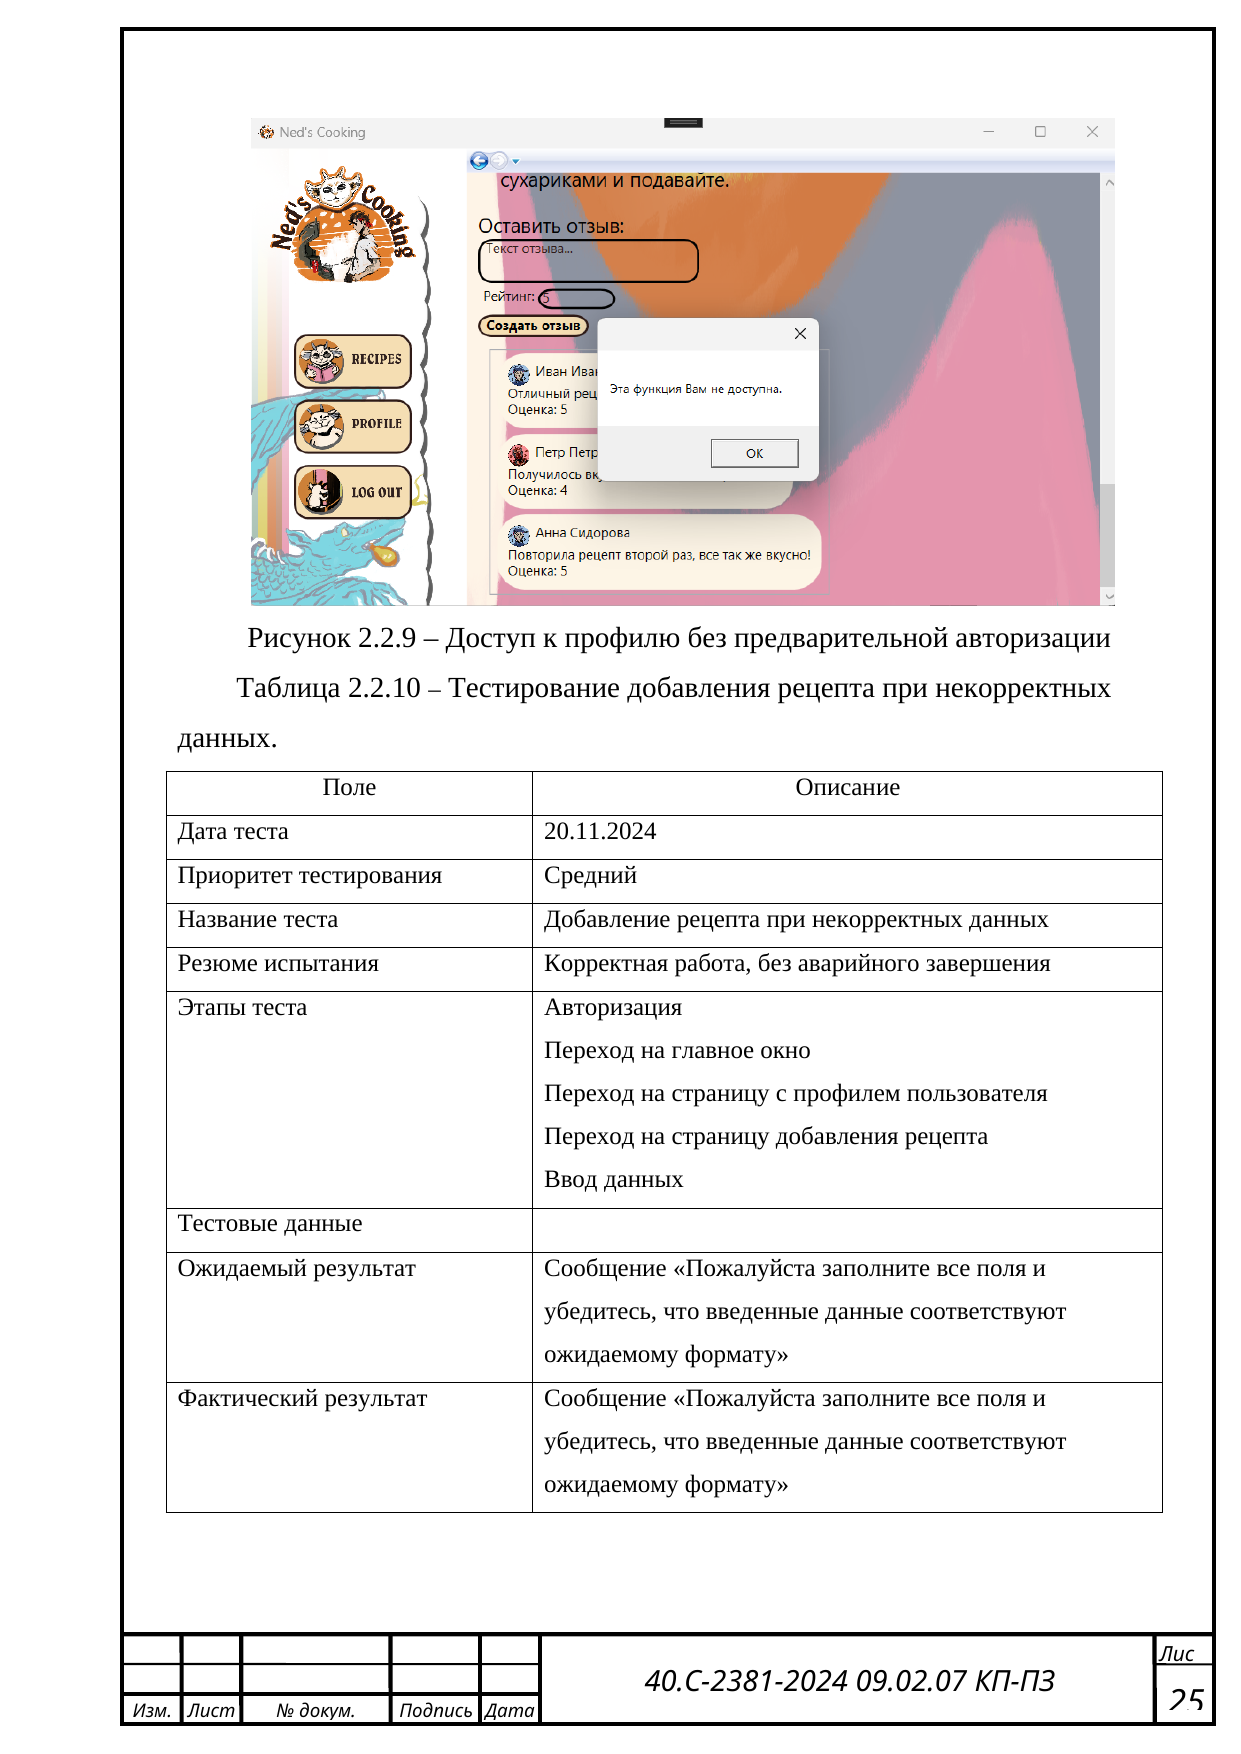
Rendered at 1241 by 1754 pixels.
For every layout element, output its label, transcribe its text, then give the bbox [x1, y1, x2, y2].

picture [251, 118, 1115, 606]
table_header Поле [167, 772, 532, 815]
table_cell Ожидаемый результат [167, 1253, 532, 1382]
table_cell Авторизация Переход на главное окно Переход на страницу с профилем пользователя Переход на страницу добавления рецепта Ввод данных [533, 992, 1162, 1207]
table_cell 20.11.2024 [533, 816, 1162, 859]
table_cell Фактический результат [167, 1383, 532, 1512]
table_cell [533, 1209, 1162, 1252]
table_cell Сообщение «Пожалуйста заполните все поля и убедитесь, что введенные данные соответствуют ожидаемому формату» [533, 1383, 1162, 1512]
text Рисунок 2.2.9 – Доступ к профилю без предварительной авторизации [177, 620, 1181, 653]
table_cell Тестовые данные [167, 1209, 532, 1252]
table_cell Приоритет тестирования [167, 860, 532, 903]
table_cell Корректная работа, без аварийного завершения [533, 948, 1162, 991]
table_cell Сообщение «Пожалуйста заполните все поля и убедитесь, что введенные данные соответствуют ожидаемому формату» [533, 1253, 1162, 1382]
table_cell Дата теста [167, 816, 532, 859]
table_header Описание [533, 772, 1162, 815]
table_cell Добавление рецепта при некорректных данных [533, 904, 1162, 947]
table_cell Резюме испытания [167, 948, 532, 991]
text Таблица 2.2.10 – Тестирование добавления рецепта при некорректных данных. [177, 670, 1181, 754]
table_cell Название теста [167, 904, 532, 947]
table_cell Этапы теста [167, 992, 532, 1207]
table_cell Средний [533, 860, 1162, 903]
